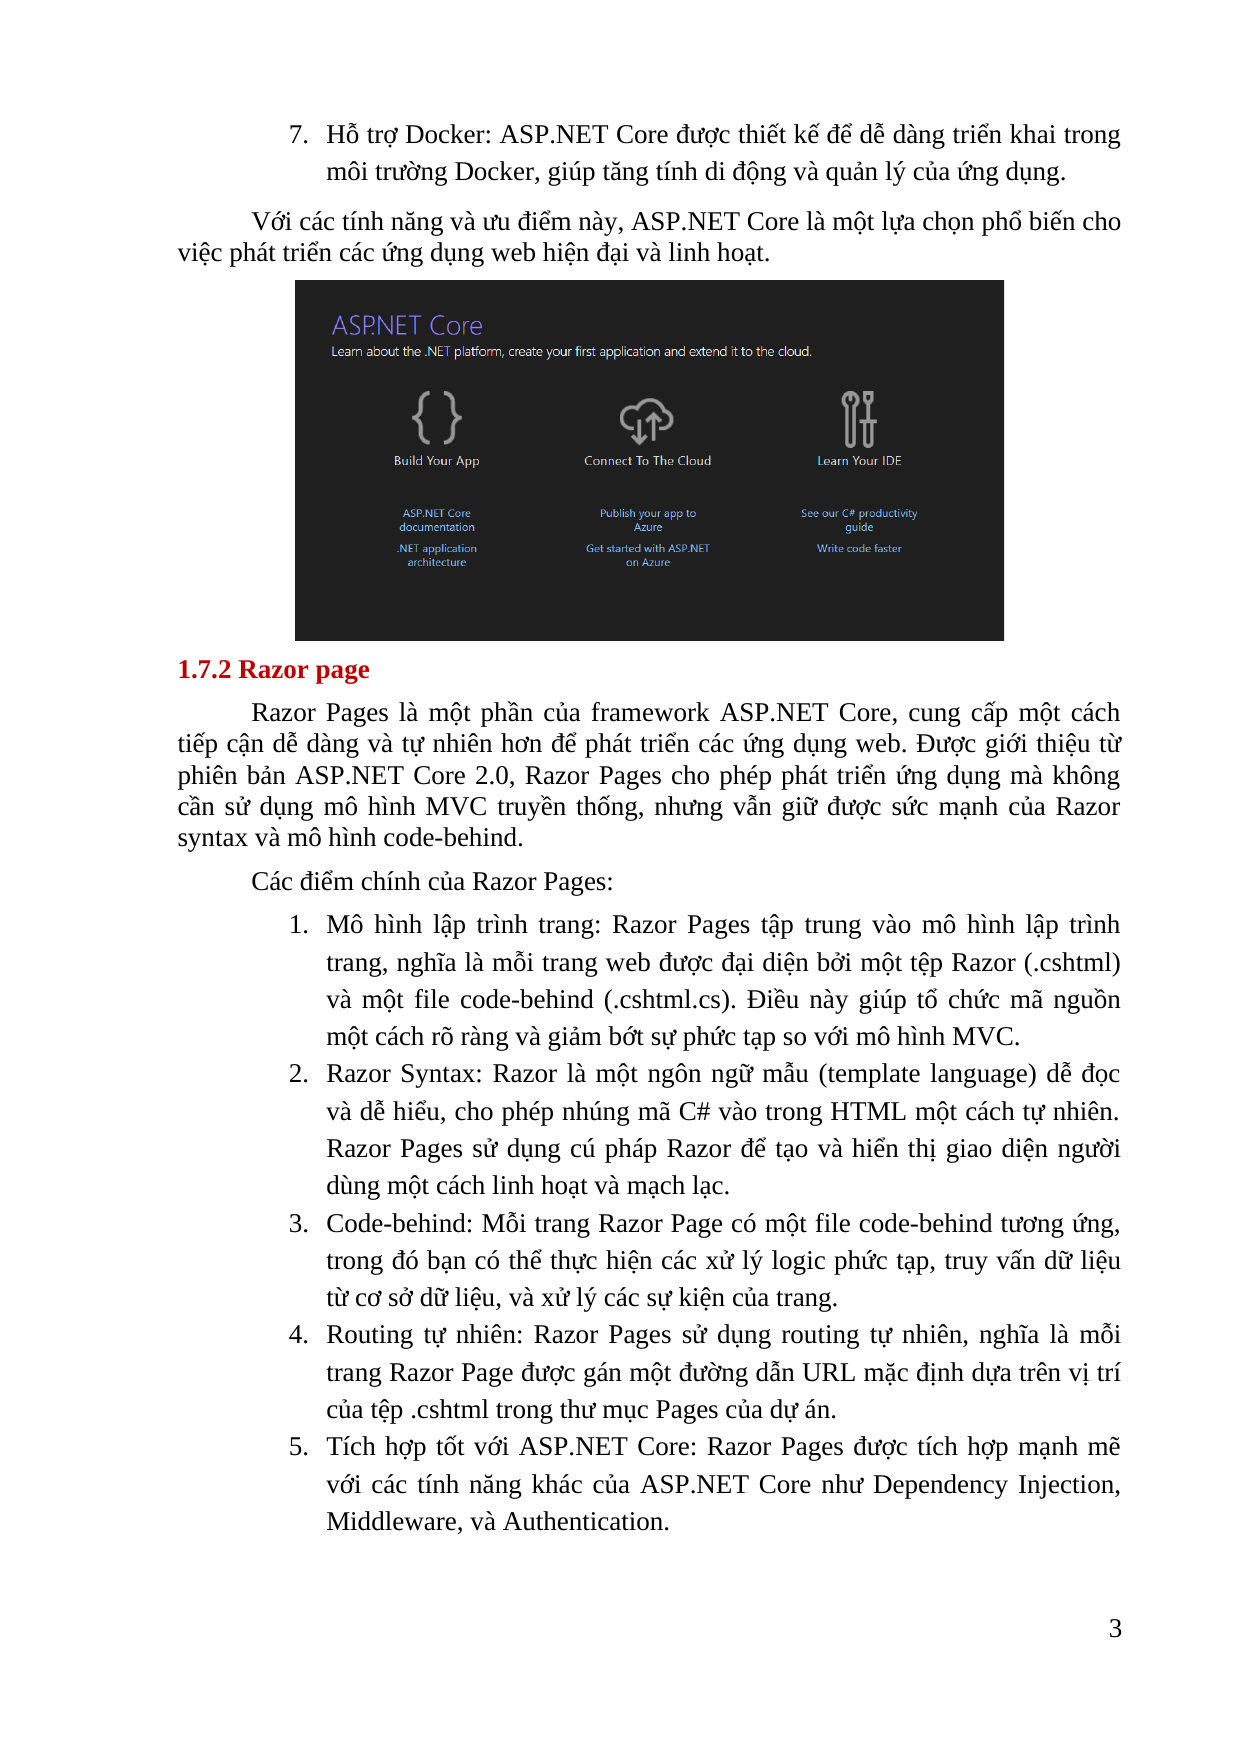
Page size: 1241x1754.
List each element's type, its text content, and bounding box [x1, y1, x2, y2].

text Với các tính năng và ưu điểm này, ASP.NET Core là một lựa chọn phổ biến cho việc phát triển các ứng dụng web hiện đại và linh hoạt. [177, 205, 1122, 267]
subtitle Razor page [177, 653, 1122, 684]
list Code-behind: Mỗi trang Razor Page có một file code-behind tương ứng, trong đó bạn có thể thực hiện các xử lý logic phức tạp, truy vấn dữ liệu từ cơ sở dữ liệu, và xử lý các sự kiện của trang. [288, 1207, 1122, 1312]
list Routing tự nhiên: Razor Pages sử dụng routing tự nhiên, nghĩa là mỗi trang Razor Page được gán một đường dẫn URL mặc định dựa trên vị trí của tệp .cshtml trong thư mục Pages của dự án. [288, 1318, 1122, 1424]
list Tích hợp tốt với ASP.NET Core: Razor Pages được tích hợp mạnh mẽ với các tính năng khác của ASP.NET Core như Dependency Injection, Middleware, và Authentication. [288, 1430, 1122, 1536]
list Hỗ trợ Docker: ASP.NET Core được thiết kế để dễ dàng triển khai trong môi trường Docker, giúp tăng tính di động và quản lý của ứng dụng. [288, 118, 1122, 187]
list Mô hình lập trình trang: Razor Pages tập trung vào mô hình lập trình trang, nghĩa là mỗi trang web được đại diện bởi một tệp Razor (.cshtml) và một file code-behind (.cshtml.cs). Điều này giúp tổ chức mã nguồn một cách rõ ràng và giảm bớt sự phức tạp so với mô hình MVC. [288, 908, 1122, 1051]
picture [295, 280, 1005, 641]
text Razor Pages là một phần của framework ASP.NET Core, cung cấp một cách tiếp cận dễ dàng và tự nhiên hơn để phát triển các ứng dụng web. Được giới thiệu từ phiên bản ASP.NET Core 2.0, Razor Pages cho phép phát triển ứng dụng mà không cần sử dụng mô hình MVC truyền thống, nhưng vẫn giữ được sức mạnh của Razor syntax và mô hình code-behind. [177, 696, 1122, 852]
list Razor Syntax: Razor là một ngôn ngữ mẫu (template language) dễ đọc và dễ hiểu, cho phép nhúng mã C# vào trong HTML một cách tự nhiên. Razor Pages sử dụng cú pháp Razor để tạo và hiển thị giao diện người dùng một cách linh hoạt và mạch lạc. [288, 1057, 1122, 1201]
text Các điểm chính của Razor Pages: [177, 865, 1122, 896]
